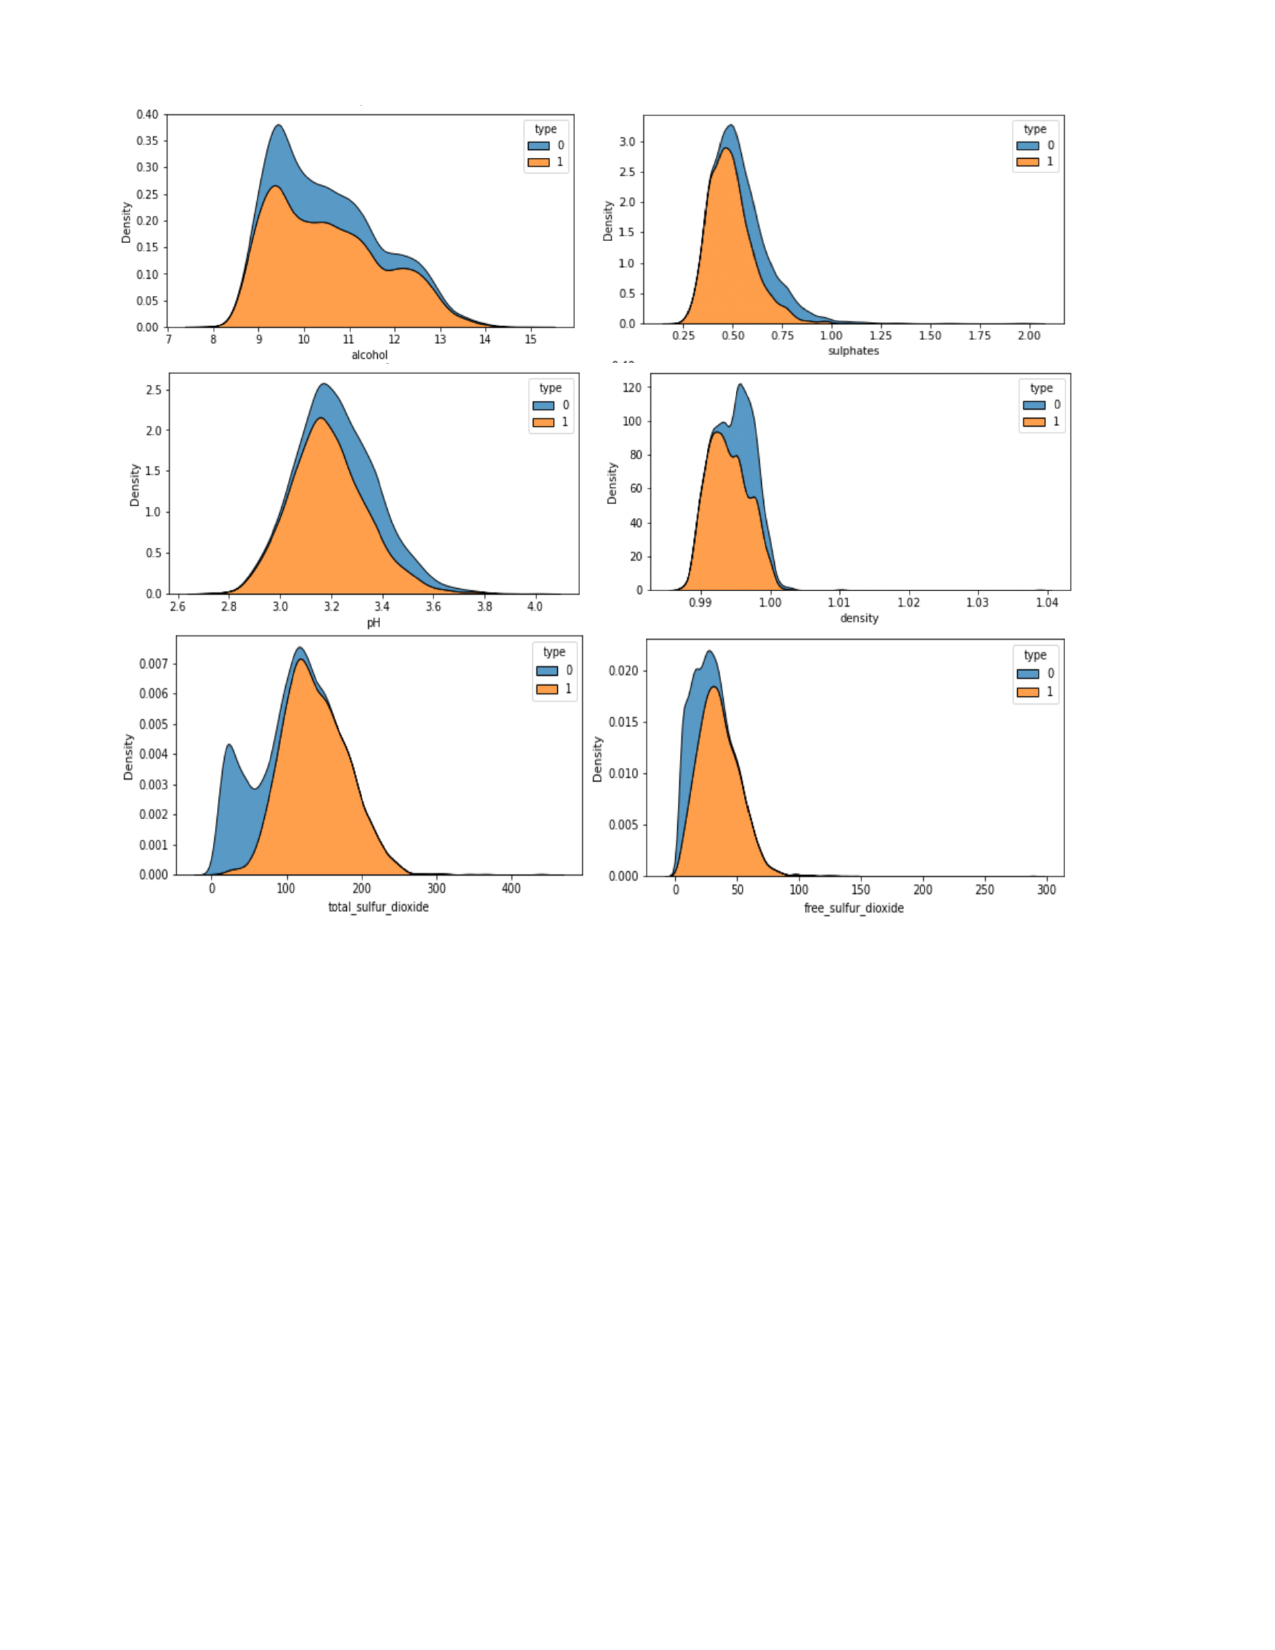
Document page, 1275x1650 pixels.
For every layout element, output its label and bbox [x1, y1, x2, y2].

picture [112, 105, 1085, 921]
